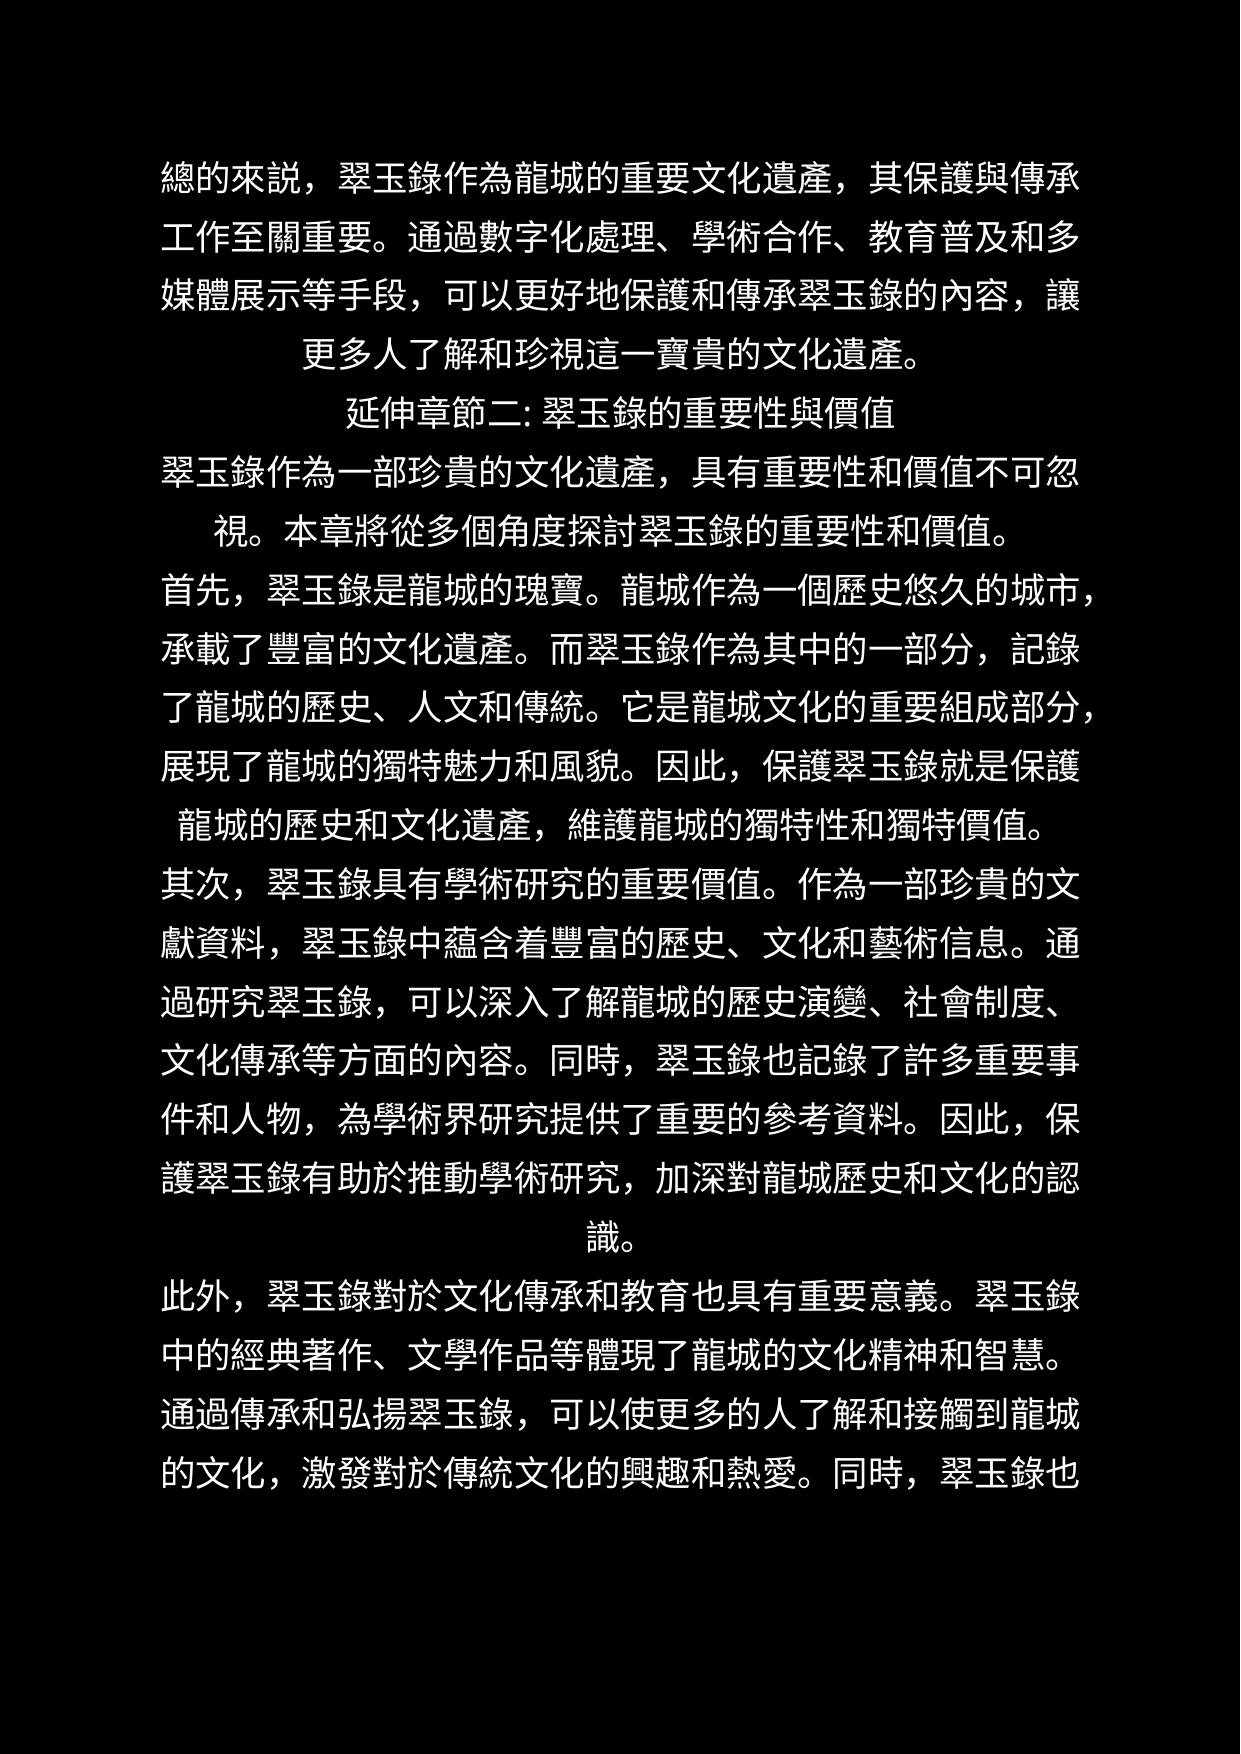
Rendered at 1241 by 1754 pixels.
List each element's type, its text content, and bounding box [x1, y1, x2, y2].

text 延伸章節二: 翠玉錄的重要性與價值 [150, 385, 1090, 437]
text 其次，翠玉錄具有學術研究的重要價值。作為一部珍貴的文獻資料，翠玉錄中藴含着豐富的歷史、文化和藝術信息。通過研究翠玉錄，可以深入了解龍城的歷史演變、社會制度、文化傳承等方面的內容。同時，翠玉錄也記錄了許多重要事件和人物，為學術界研究提供了重要的參考資料。因此，保護翠玉錄有助於推動學術研究，加深對龍城歷史和文化的認識。 [150, 856, 1090, 1261]
text 總的來説，翠玉錄作為龍城的重要文化遺產，其保護與傳承工作至關重要。通過數字化處理、學術合作、教育普及和多媒體展示等手段，可以更好地保護和傳承翠玉錄的內容，讓更多人了解和珍視這一寶貴的文化遺產。 [150, 150, 1090, 378]
text 翠玉錄作為一部珍貴的文化遺產，具有重要性和價值不可忽視。本章將從多個角度探討翠玉錄的重要性和價值。 [150, 444, 1090, 554]
text 首先，翠玉錄是龍城的瑰寶。龍城作為一個歷史悠久的城市，承載了豐富的文化遺產。而翠玉錄作為其中的一部分，記錄了龍城的歷史、人文和傳統。它是龍城文化的重要組成部分，展現了龍城的獨特魅力和風貌。因此，保護翠玉錄就是保護龍城的歷史和文化遺產，維護龍城的獨特性和獨特價值。 [150, 562, 1090, 849]
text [150, 1268, 1090, 1496]
